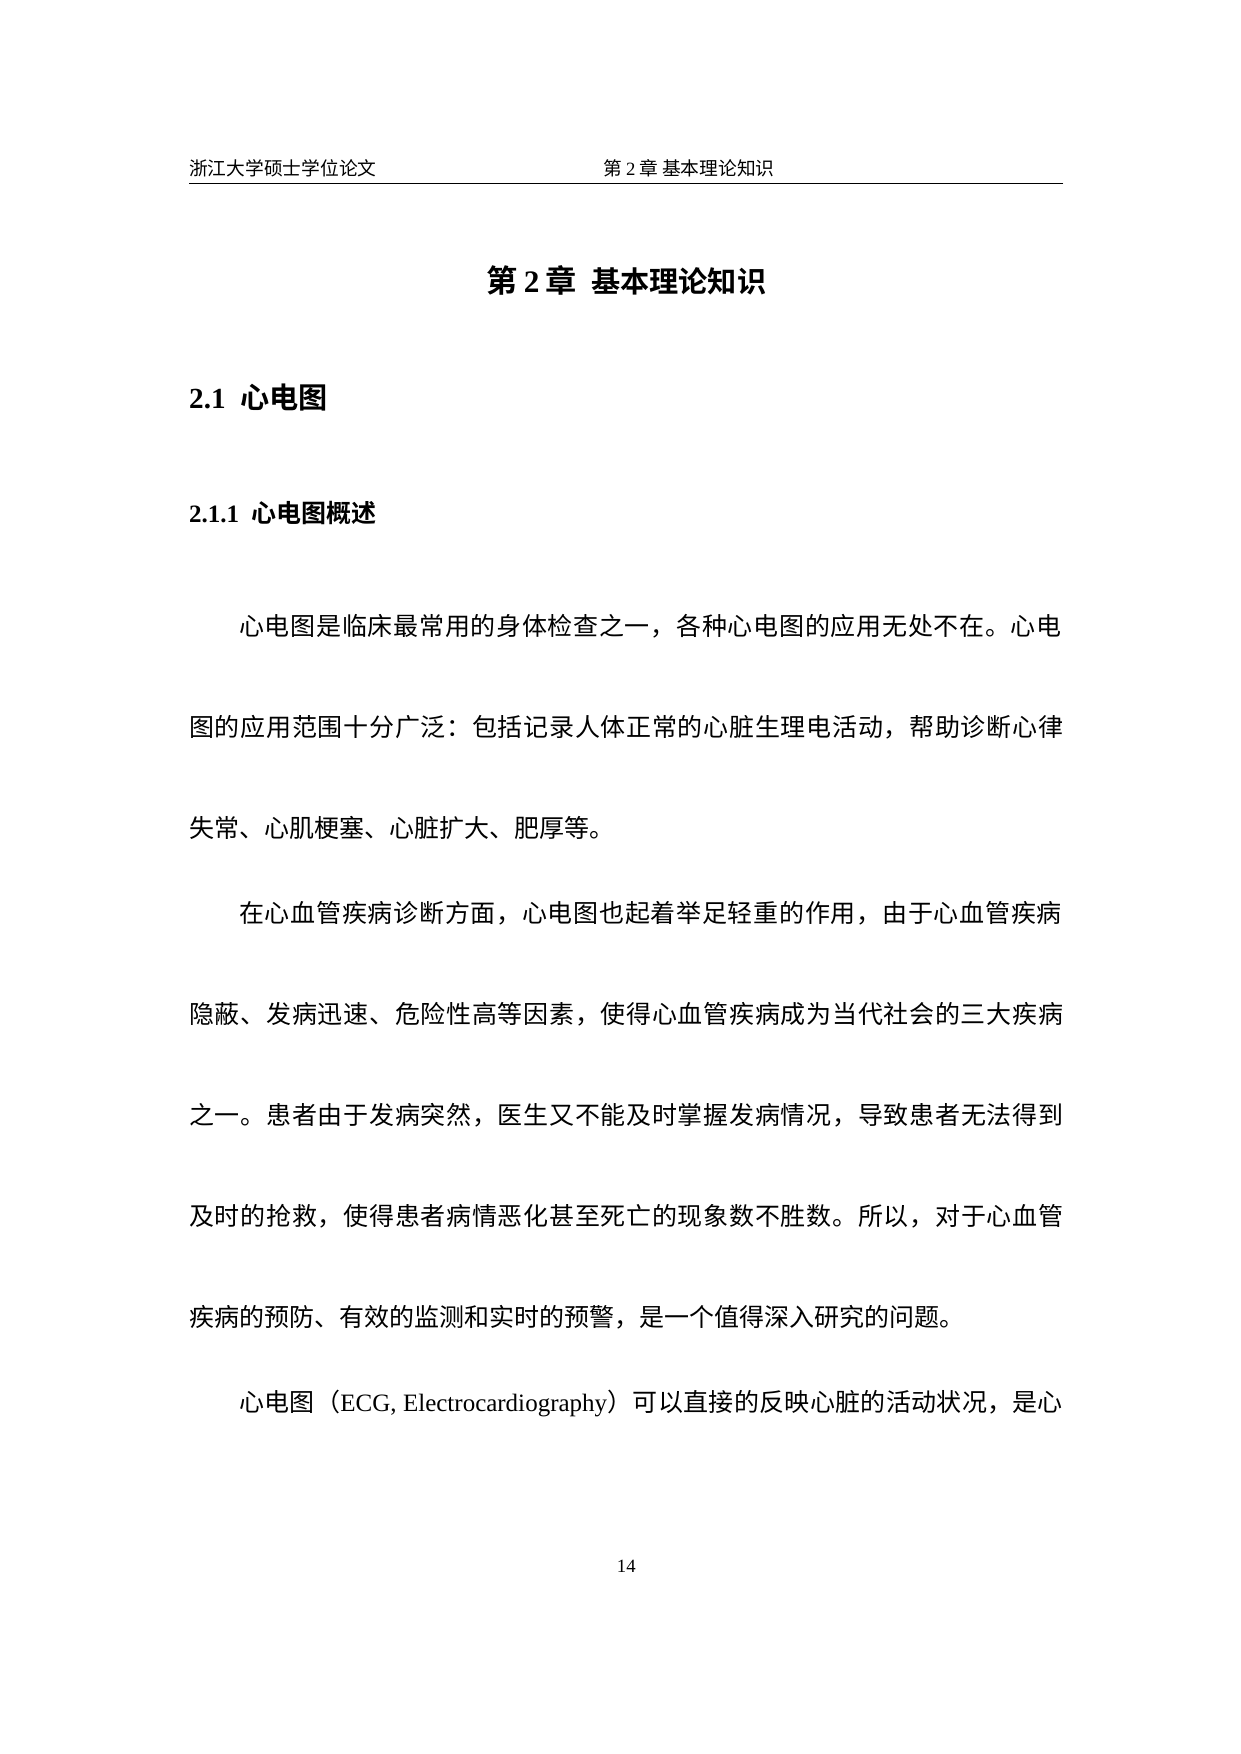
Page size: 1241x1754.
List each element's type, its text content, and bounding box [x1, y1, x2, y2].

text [189, 1367, 1063, 1434]
text 心电图是临床最常用的身体检查之一，各种心电图的应用无处不在。心电图的应用范围十分广泛：包括记录人体正常的心脏生理电活动，帮助诊断心律失常、心肌梗塞、心脏扩大、肥厚等。 [189, 591, 1063, 860]
subtitle 2.1.1 心电图概述 [189, 478, 1063, 545]
text 在心血管疾病诊断方面，心电图也起着举足轻重的作用，由于心血管疾病隐蔽、发病迅速、危险性高等因素，使得心血管疾病成为当代社会的三大疾病之一。患者由于发病突然，医生又不能及时掌握发病情况，导致患者无法得到及时的抢救，使得患者病情恶化甚至死亡的现象数不胜数。所以，对于心血管疾病的预防、有效的监测和实时的预警，是一个值得深入研究的问题。 [189, 878, 1063, 1349]
subtitle 第2章 基本理论知识 [189, 246, 1063, 313]
subtitle 2.1 心电图 [189, 363, 1063, 430]
